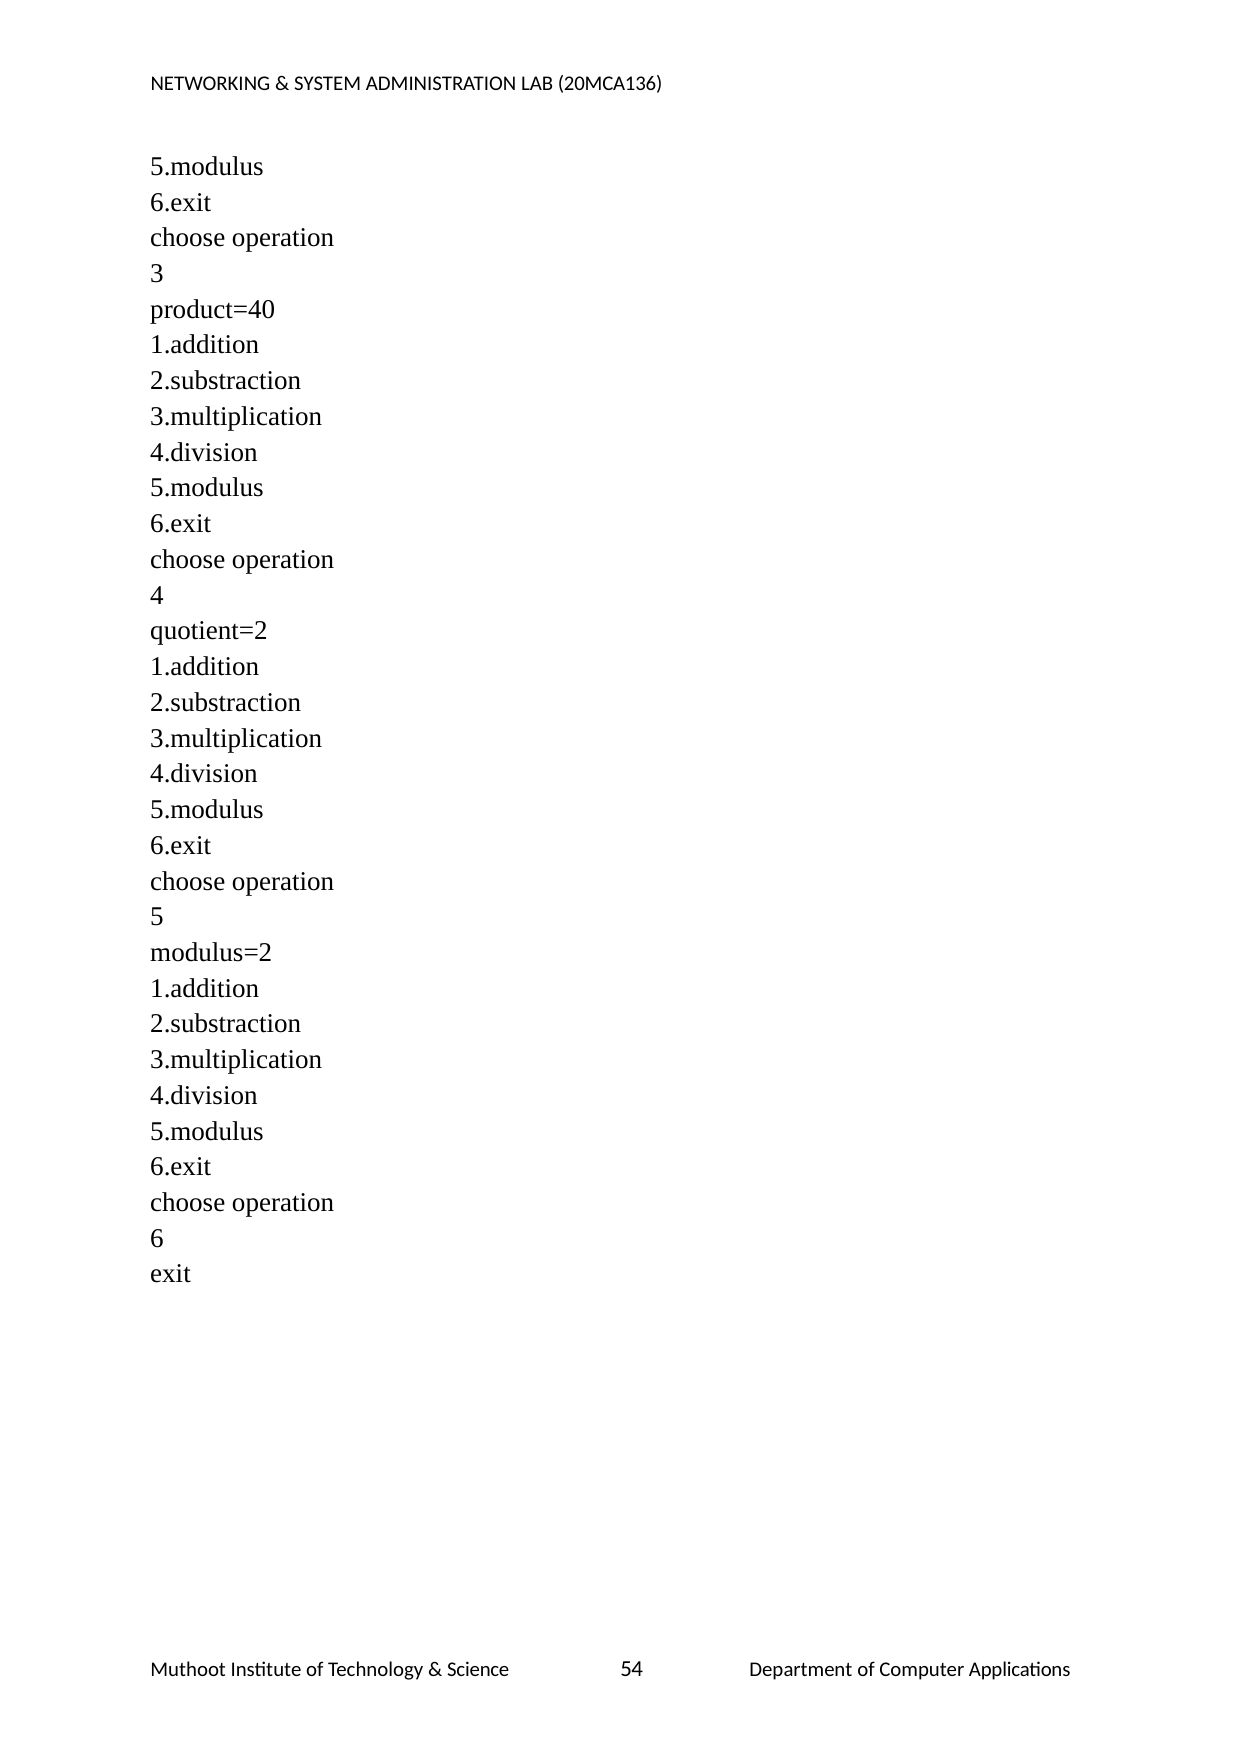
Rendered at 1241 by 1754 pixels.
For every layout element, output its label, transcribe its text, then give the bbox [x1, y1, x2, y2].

text 2.substraction [150, 364, 1090, 396]
text 5 [150, 900, 1090, 931]
text 5.modulus [150, 1115, 1090, 1146]
text product=40 [150, 293, 1090, 324]
text choose operation [150, 221, 1090, 253]
text choose operation [150, 864, 1090, 896]
text 5.modulus [150, 150, 1090, 181]
text choose operation [150, 1186, 1090, 1217]
text 6.exit [150, 829, 1090, 860]
text 2.substraction [150, 1007, 1090, 1039]
text 6.exit [150, 186, 1090, 217]
text 5.modulus [150, 793, 1090, 824]
text 3.multiplication [150, 722, 1090, 753]
text 4.division [150, 757, 1090, 788]
text quotient=2 [150, 614, 1090, 646]
text modulus=2 [150, 936, 1090, 967]
text 3.multiplication [150, 1043, 1090, 1074]
text 6.exit [150, 507, 1090, 538]
text 1.addition [150, 329, 1090, 360]
text 3 [150, 257, 1090, 288]
text 4.division [150, 1079, 1090, 1110]
text 3.multiplication [150, 400, 1090, 431]
text 4 [150, 579, 1090, 610]
text 1.addition [150, 972, 1090, 1003]
text 5.modulus [150, 472, 1090, 503]
text 4.division [150, 436, 1090, 467]
text choose operation [150, 543, 1090, 574]
text exit [150, 1258, 1090, 1289]
text 1.addition [150, 650, 1090, 681]
text 2.substraction [150, 686, 1090, 717]
text 6 [150, 1222, 1090, 1253]
text 6.exit [150, 1150, 1090, 1182]
